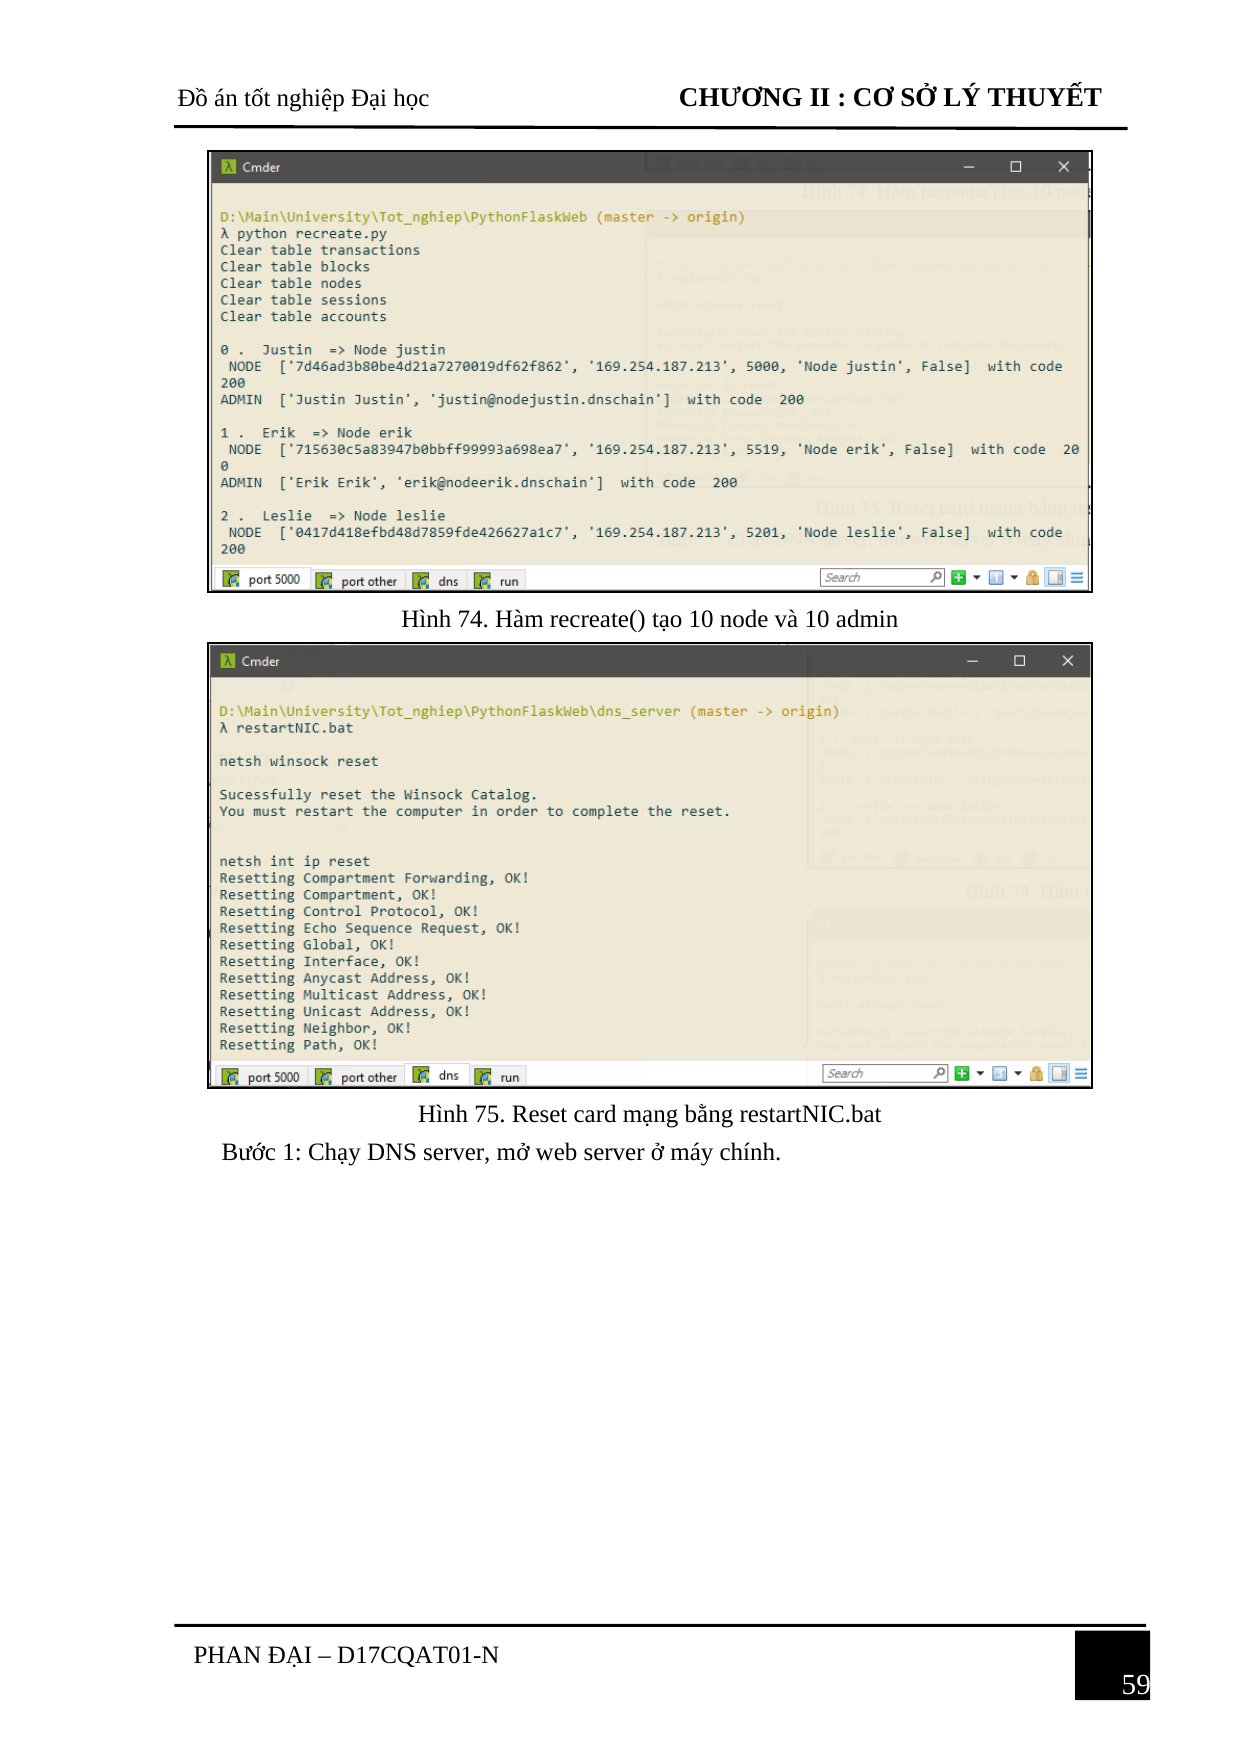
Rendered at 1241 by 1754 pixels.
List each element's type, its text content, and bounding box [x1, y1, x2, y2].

picture [209, 644, 1091, 1087]
picture [209, 152, 1091, 591]
text Hình 75. Reset card mạng bằng restartNIC.bat [177, 1099, 1122, 1128]
text Hình 74. Hàm recreate() tạo 10 node và 10 admin [177, 604, 1122, 632]
list Bước 1: Chạy DNS server, mở web server ở máy chính. [221, 1137, 1122, 1166]
